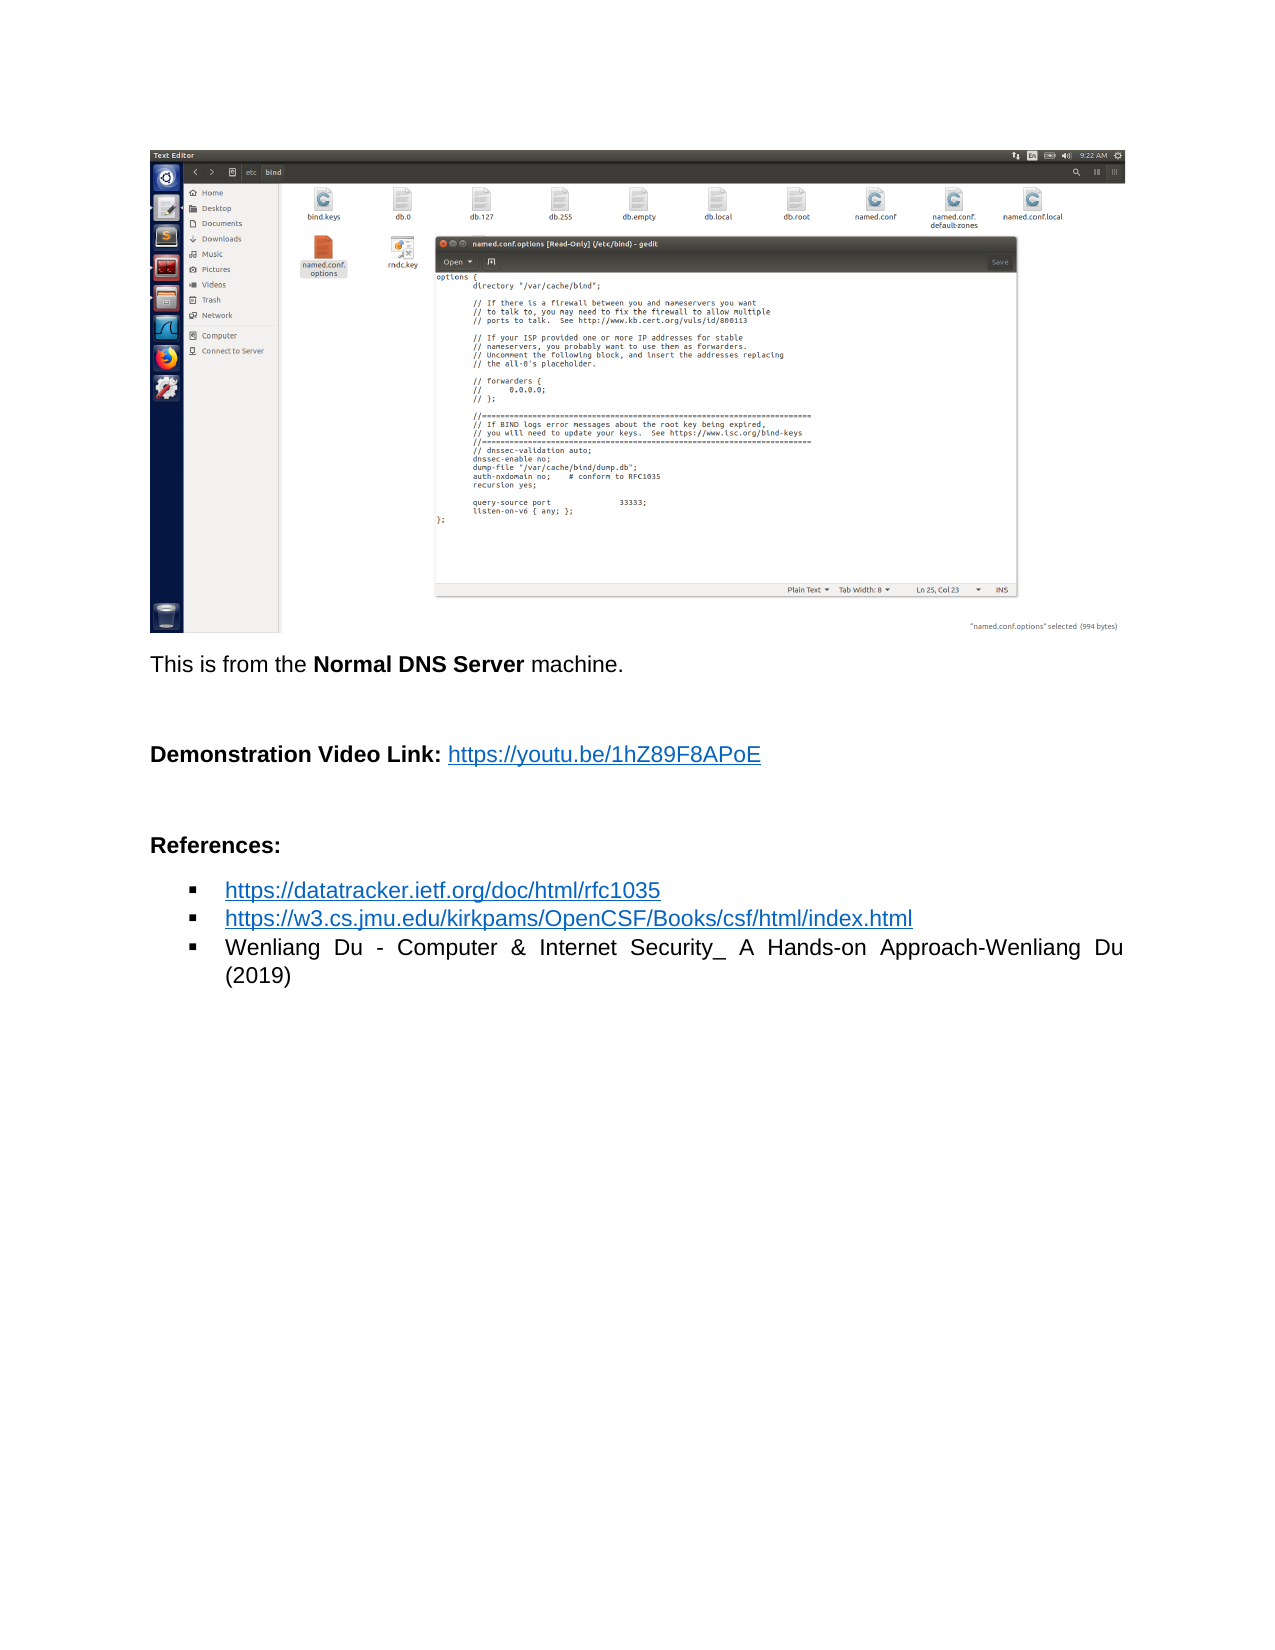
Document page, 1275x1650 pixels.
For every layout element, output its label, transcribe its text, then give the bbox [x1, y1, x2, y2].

text Demonstration Video Link: https://youtu.be/1hZ89F8APoE [150, 741, 1125, 768]
list https://datatracker.ietf.org/doc/html/rfc1035 [187, 877, 1125, 903]
picture [150, 150, 1125, 633]
list Wenliang Du - Computer & Internet Security_ A Hands-on Approach-Wenliang Du (2019) [187, 934, 1125, 988]
list https://w3.cs.jmu.edu/kirkpams/OpenCSF/Books/csf/html/index.html [187, 905, 1125, 932]
text This is from the Normal DNS Server machine. [150, 651, 1125, 678]
text References: [150, 832, 1125, 858]
